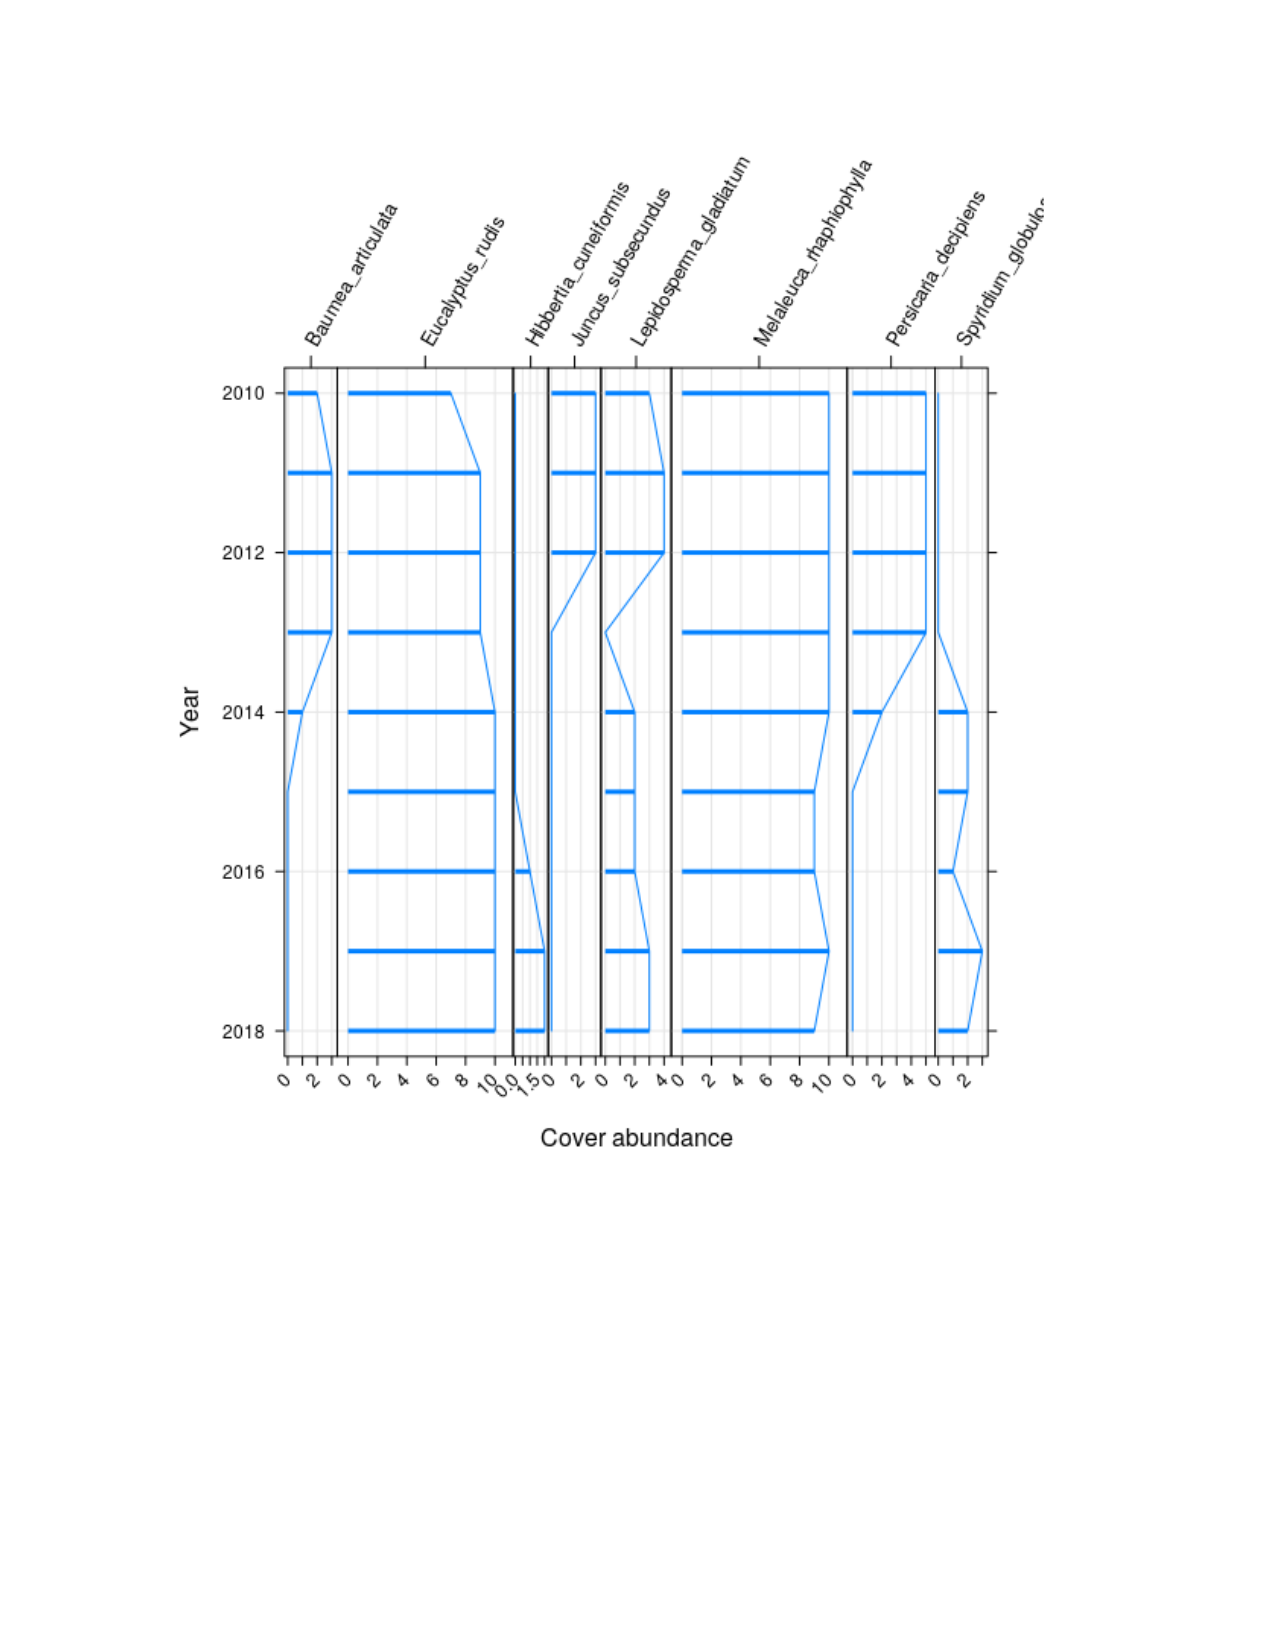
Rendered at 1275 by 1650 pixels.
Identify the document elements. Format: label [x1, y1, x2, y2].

picture [168, 150, 1044, 1171]
